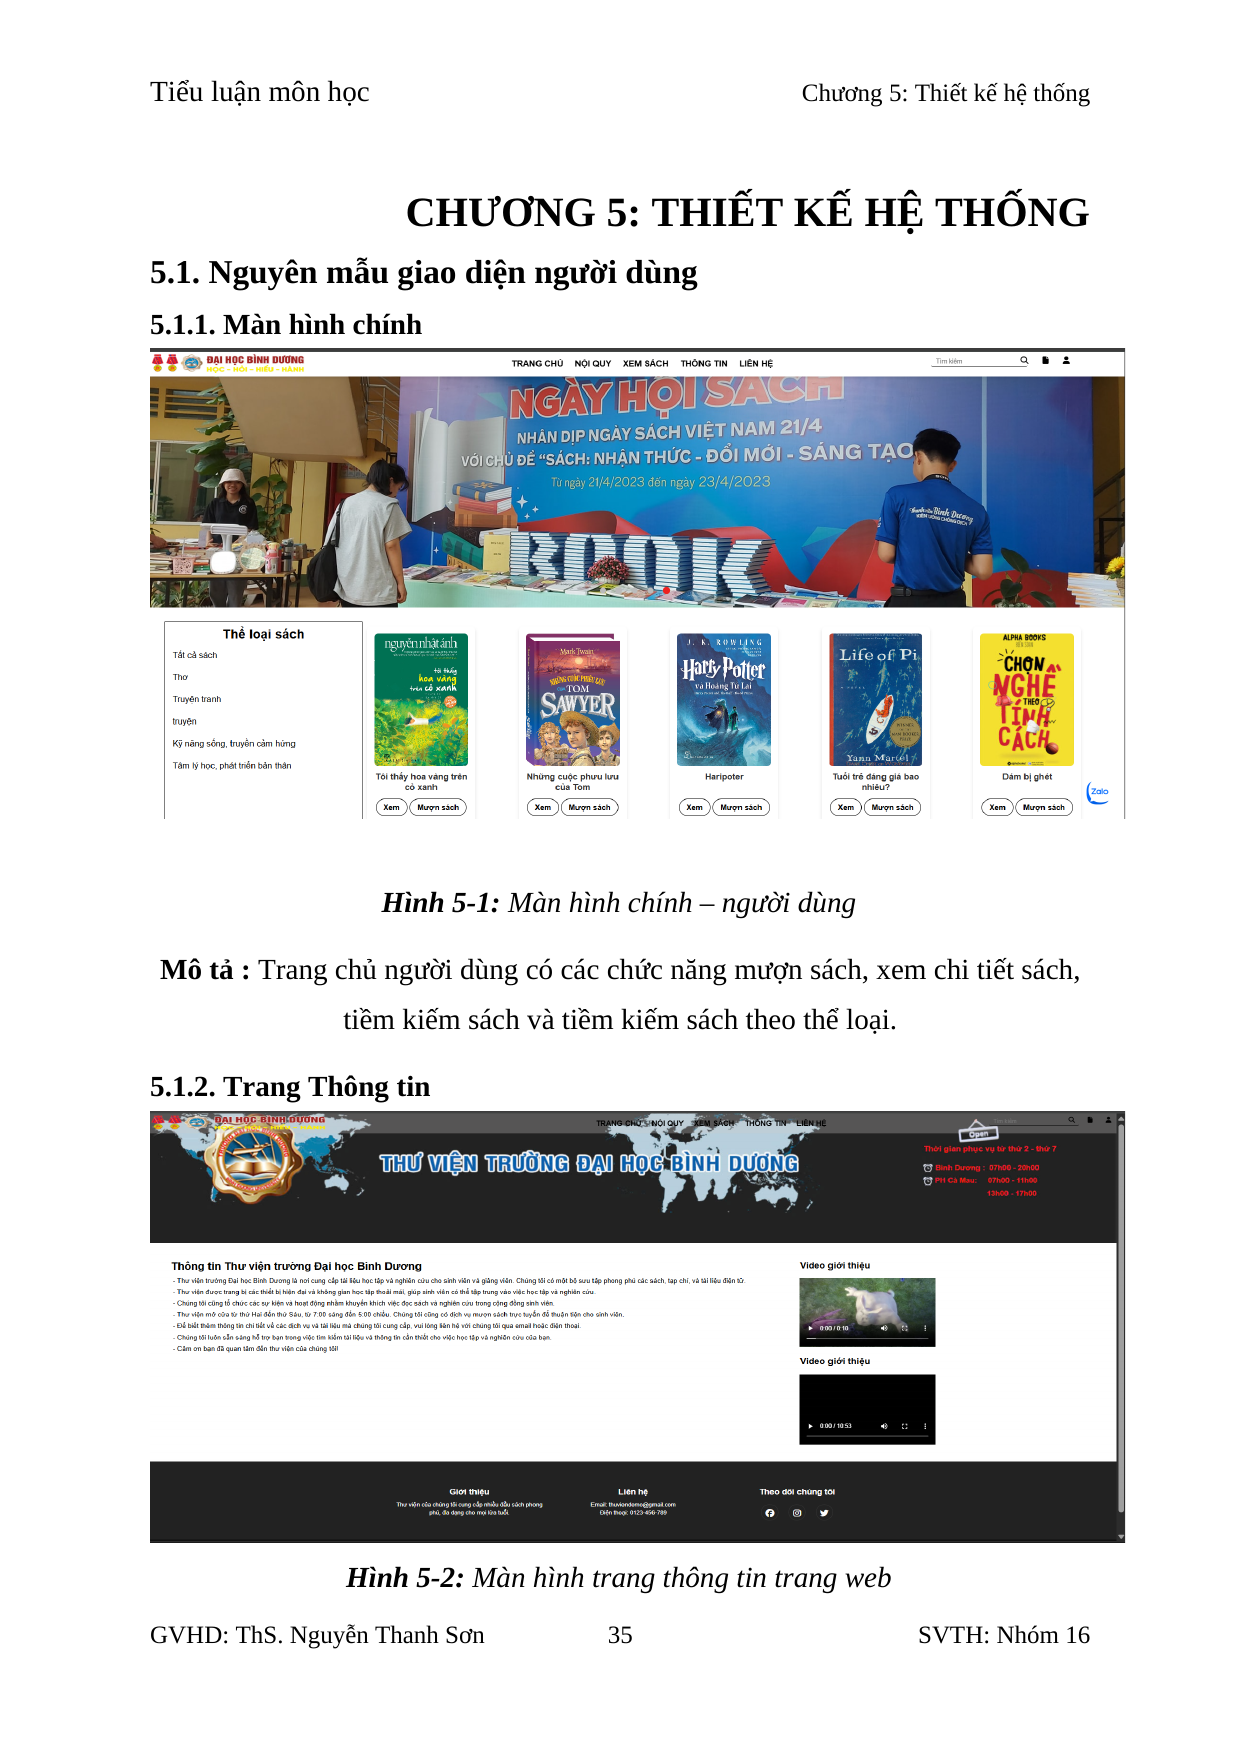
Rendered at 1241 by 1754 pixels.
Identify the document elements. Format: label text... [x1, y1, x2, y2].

subtitle CHƯƠNG 5: THIẾT KẾ HỆ THỐNG [150, 187, 1090, 235]
text Hình 5-1: Màn hình chính – người dùng [150, 885, 1090, 919]
subtitle 5.1.2. Trang Thông tin [150, 1069, 1090, 1103]
text Mô tả : Trang chủ người dùng có các chức năng mượn sách, xem chi tiết sách, tiềm kiếm sách và tiềm kiếm sách theo thể loại. [150, 952, 1090, 1036]
picture [150, 1111, 1125, 1543]
subtitle 5.1.1. Màn hình chính [150, 307, 1090, 341]
picture [150, 348, 1125, 819]
text Hình 5-2: Màn hình trang thông tin trang web [150, 1560, 1090, 1593]
subtitle 5.1. Nguyên mẫu giao diện người dùng [150, 252, 1090, 290]
